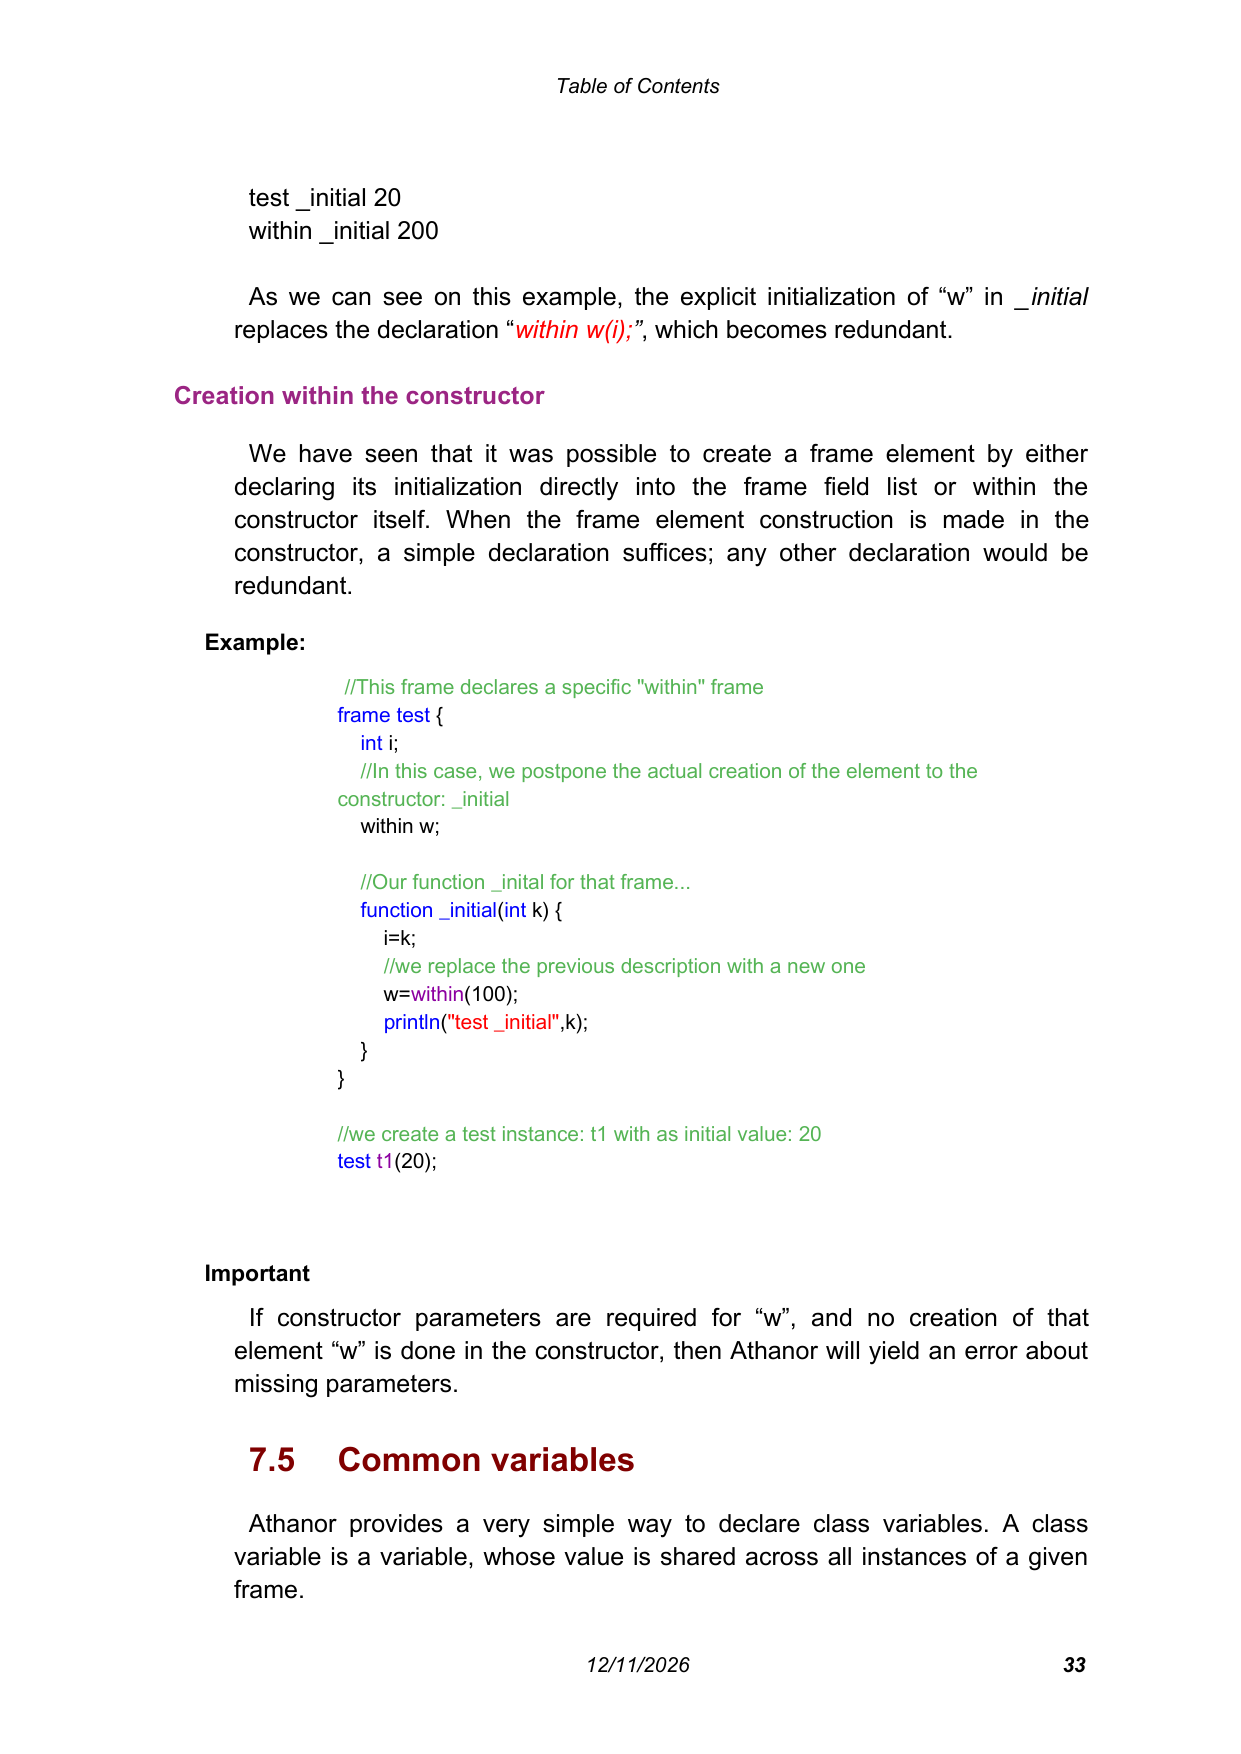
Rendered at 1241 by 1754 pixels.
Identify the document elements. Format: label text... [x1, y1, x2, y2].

text w=within(100); [337, 979, 1090, 1007]
text function _initial(int k) { [337, 895, 1090, 923]
text //we create a test instance: t1 with as initial value: 20 [337, 1119, 1090, 1147]
text Athanor provides a very simple way to declare class variables. A class variable is a variable, whose value is shared across all instances of a given frame. [234, 1509, 1090, 1604]
text frame test { [337, 700, 1090, 728]
text within w; [337, 812, 1090, 839]
text } [337, 1063, 1090, 1091]
text //we replace the previous description with a new one [337, 951, 1090, 979]
subtitle Creation within the constructor [174, 381, 1090, 410]
text //In this case, we postpone the actual creation of the element to the constructor: _initial [337, 756, 1090, 812]
text If constructor parameters are required for “w”, and no creation of that element “w” is done in the constructor, then Athanor will yield an error about missing parameters. [234, 1303, 1090, 1398]
text within _initial 200 [234, 216, 1090, 245]
text As we can see on this example, the explicit initialization of “w” in _initial replaces the declaration “within w(i);”, which becomes redundant. [234, 282, 1090, 344]
text i=k; [337, 923, 1090, 951]
text //This frame declares a specific "within" frame [337, 672, 1090, 700]
subtitle Example: [204, 629, 1090, 656]
text We have seen that it was possible to create a frame element by either declaring its initialization directly into the frame field list or within the constructor itself. When the frame element construction is made in the constructor, a simple declaration suffices; any other declaration would be redundant. [234, 439, 1090, 600]
text int i; [337, 728, 1090, 756]
text test _initial 20 [234, 183, 1090, 212]
text //Our function _inital for that frame... [337, 867, 1090, 895]
text } [337, 1035, 1090, 1063]
subtitle Important [204, 1260, 1090, 1287]
text test t1(20); [337, 1147, 1090, 1174]
subtitle Common variables [234, 1440, 1090, 1478]
text println("test _initial",k); [337, 1007, 1090, 1035]
